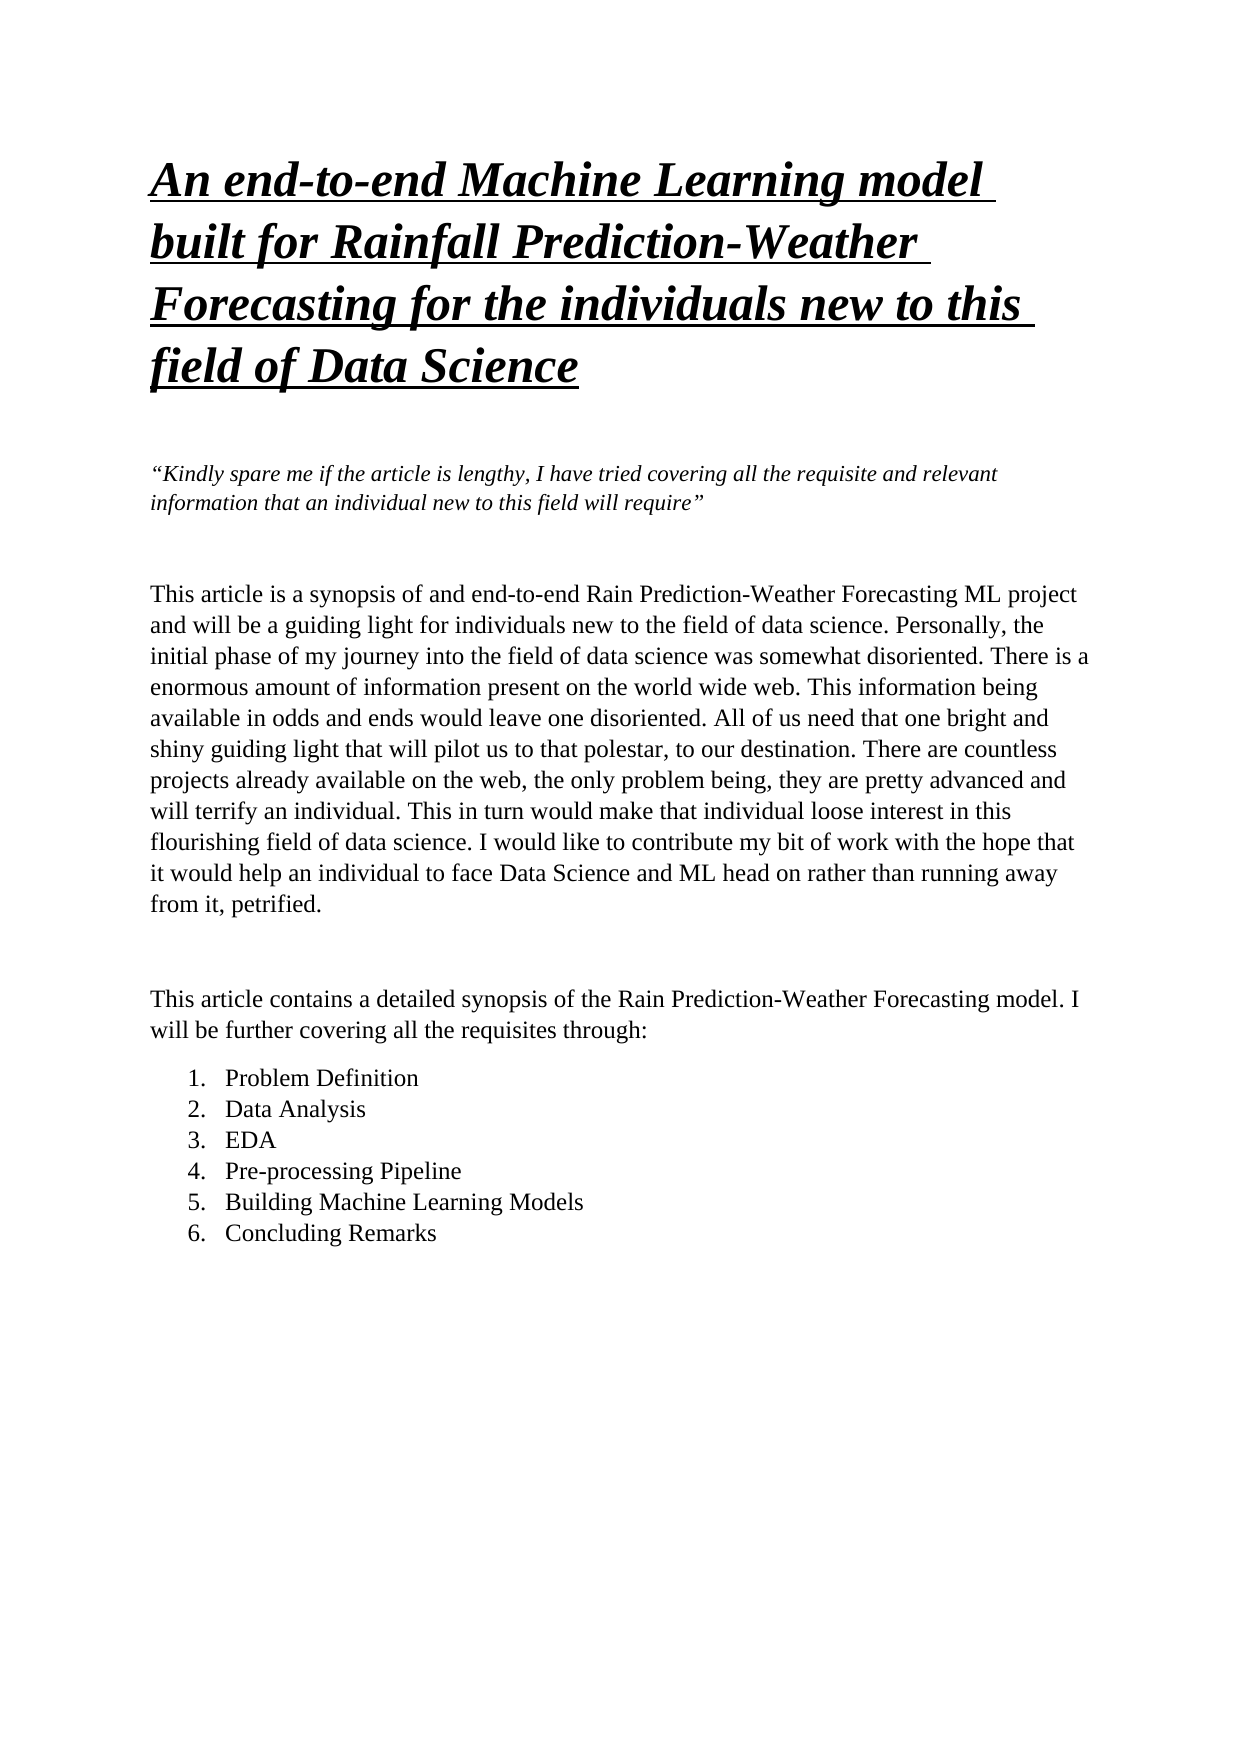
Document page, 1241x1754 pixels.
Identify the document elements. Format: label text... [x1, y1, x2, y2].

text “Kindly spare me if the article is lengthy, I have tried covering all the requisite and relevant information that an individual new to this field will require” [150, 460, 1090, 515]
list Building Machine Learning Models [187, 1187, 1090, 1216]
list Pre-processing Pipeline [187, 1156, 1090, 1185]
text An end-to-end Machine Learning model built for Rainfall Prediction-Weather Forecasting for the individuals new to this field of Data Science [150, 150, 1090, 394]
text This article is a synopsis of and end-to-end Rain Prediction-Weather Forecasting ML project and will be a guiding light for individuals new to the field of data science. Personally, the initial phase of my journey into the field of data science was somewhat disoriented. There is a enormous amount of information present on the world wide web. This information being available in odds and ends would leave one disoriented. All of us need that one bright and shiny guiding light that will pilot us to that polestar, to our destination. There are countless projects already available on the web, the only problem being, they are pretty advanced and will terrify an individual. This in turn would make that individual loose interest in this flourishing field of data science. I would like to contribute my bit of work with the hope that it would help an individual to face Data Science and ML head on rather than running away from it, petrified. [150, 579, 1090, 918]
list Concluding Remarks [187, 1218, 1090, 1247]
list EDA [187, 1125, 1090, 1154]
text This article contains a detailed synopsis of the Rain Prediction-Weather Forecasting model. I will be further covering all the requisites through: [150, 984, 1090, 1044]
list Problem Definition [187, 1063, 1090, 1092]
list Data Analysis [187, 1094, 1090, 1123]
